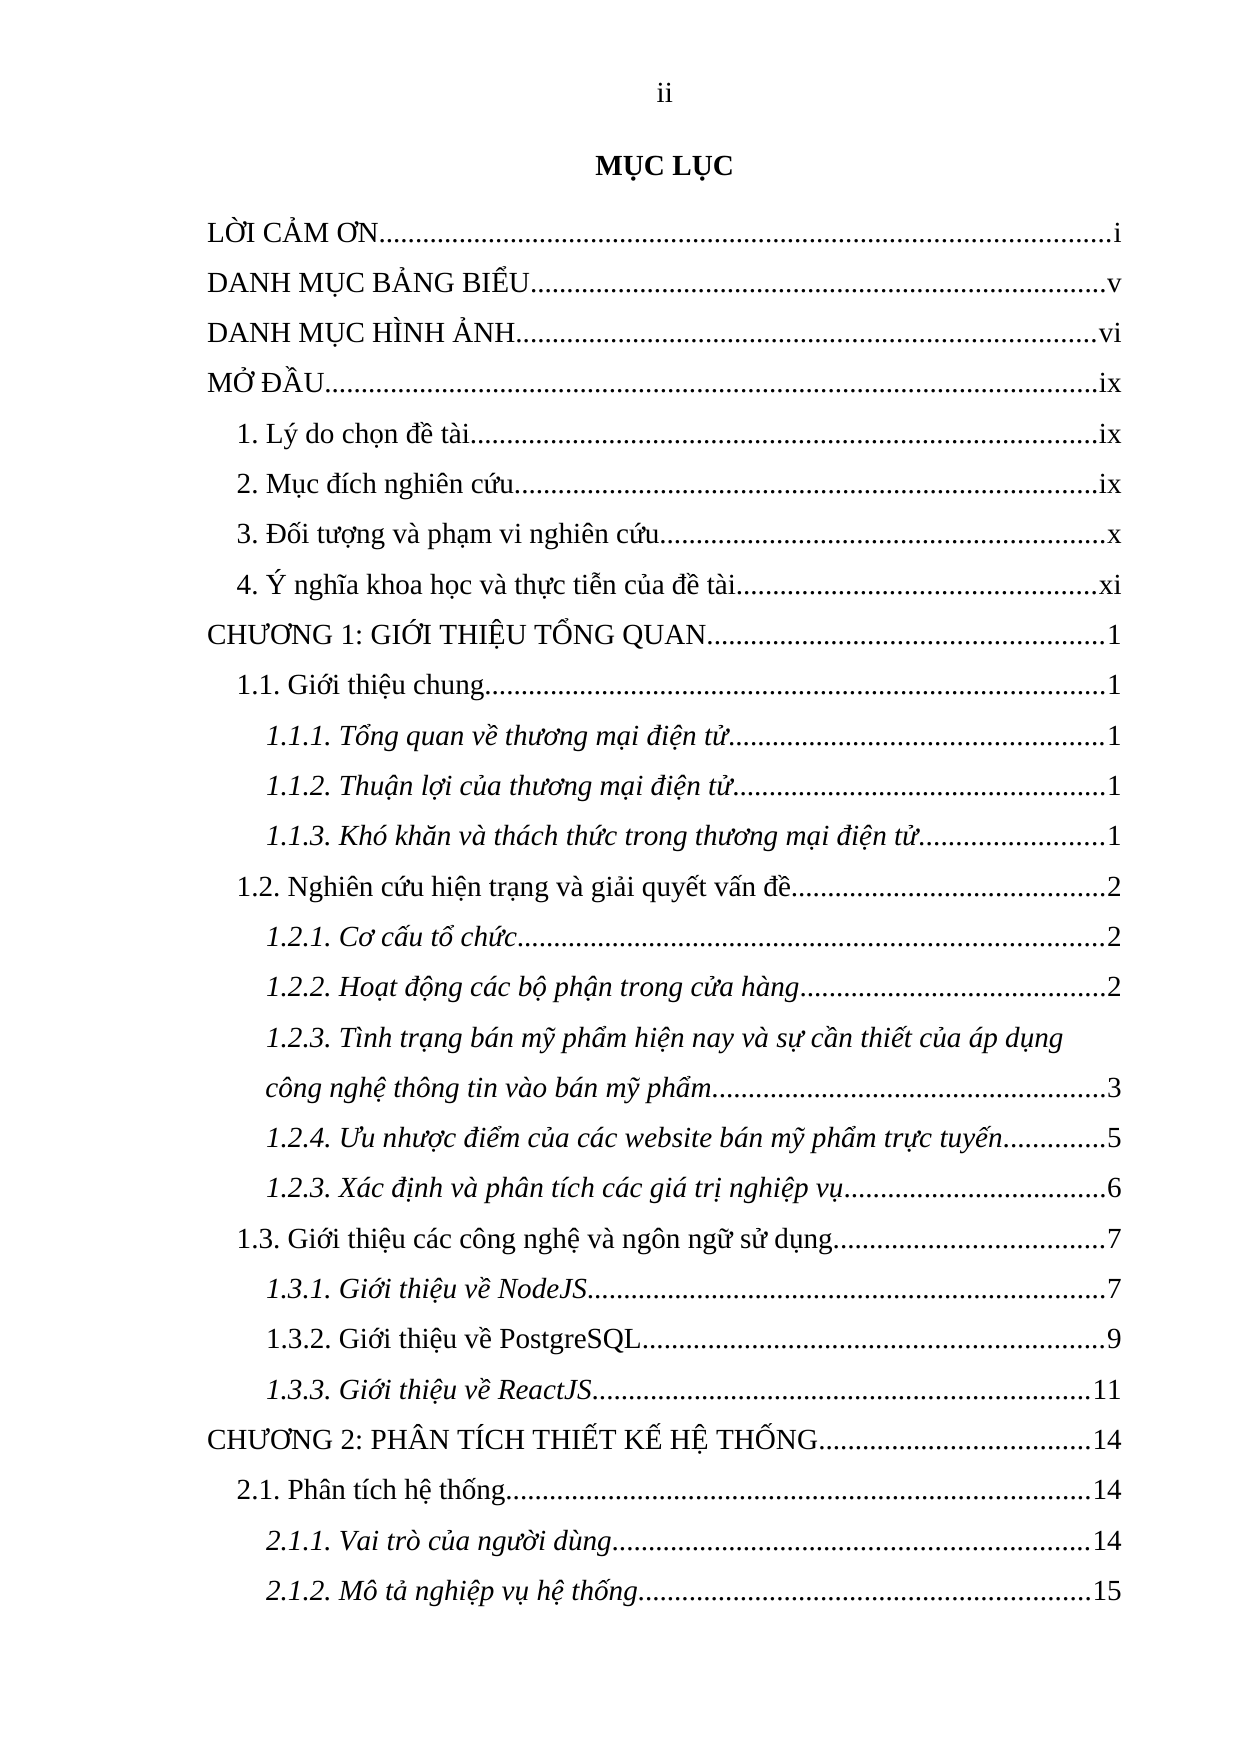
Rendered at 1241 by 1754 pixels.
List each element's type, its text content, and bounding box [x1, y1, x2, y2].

text 1.1.3. Khó khăn và thách thức trong thương mại điện tử 1 [265, 818, 1122, 852]
text MỞ ĐẦU ix [207, 366, 1122, 399]
text 2. Mục đích nghiên cứu ix [236, 466, 1122, 500]
text 1.3. Giới thiệu các công nghệ và ngôn ngữ sử dụng 7 [833, 1221, 1122, 1254]
text 1.2. Nghiên cứu hiện trạng và giải quyết vấn đề 2 [791, 869, 1122, 902]
text 2.1. Phân tích hệ thống 14 [236, 1472, 1122, 1506]
text 1.2.3. Xác định và phân tích các giá trị nghiệp vụ 6 [265, 1171, 1122, 1204]
text 4. Ý nghĩa khoa học và thực tiễn của đề tài xi [236, 567, 1122, 600]
text DANH MỤC BẢNG BIỂU v [207, 265, 1122, 298]
text 1.2.4. Ưu nhược điểm của các website bán mỹ phẩm trực tuyến 5 [265, 1120, 1122, 1154]
text 2.1.1. Vai trò của người dùng 14 [265, 1523, 1122, 1556]
text DANH MỤC HÌNH ẢNH vi [207, 315, 1122, 349]
text LỜI CẢM ƠN i [207, 215, 1122, 248]
text CHƯƠNG 1: GIỚI THIỆU TỔNG QUAN 1 [207, 617, 1122, 651]
text 1.3.2. Giới thiệu về PostgreSQL 9 [265, 1322, 1122, 1355]
text 1.2.2. Hoạt động các bộ phận trong cửa hàng 2 [265, 969, 1122, 1003]
text 1.1.2. Thuận lợi của thương mại điện tử 1 [265, 768, 1122, 802]
text 1.3.3. Giới thiệu về ReactJS 11 [265, 1372, 1122, 1405]
text MỤC LỤC [207, 148, 1122, 181]
text 1.3.1. Giới thiệu về NodeJS 7 [265, 1271, 1122, 1305]
text 2.1.2. Mô tả nghiệp vụ hệ thống 15 [265, 1573, 1122, 1607]
text 1.1.1. Tổng quan về thương mại điện tử 1 [728, 718, 1122, 751]
text 1. Lý do chọn đề tài ix [236, 416, 1122, 449]
text 3. Đối tượng và phạm vi nghiên cứu x [236, 517, 1122, 550]
text 1.1. Giới thiệu chung 1 [236, 667, 1122, 701]
text CHƯƠNG 2: PHÂN TÍCH THIẾT KẾ HỆ THỐNG 14 [207, 1422, 1122, 1456]
text 1.2.1. Cơ cấu tổ chức 2 [265, 919, 1122, 953]
text 1.2.3. Tình trạng bán mỹ phẩm hiện nay và sự cần thiết của áp dụng công nghệ thông tin vào bán mỹ phẩm 3 [265, 1020, 1122, 1103]
